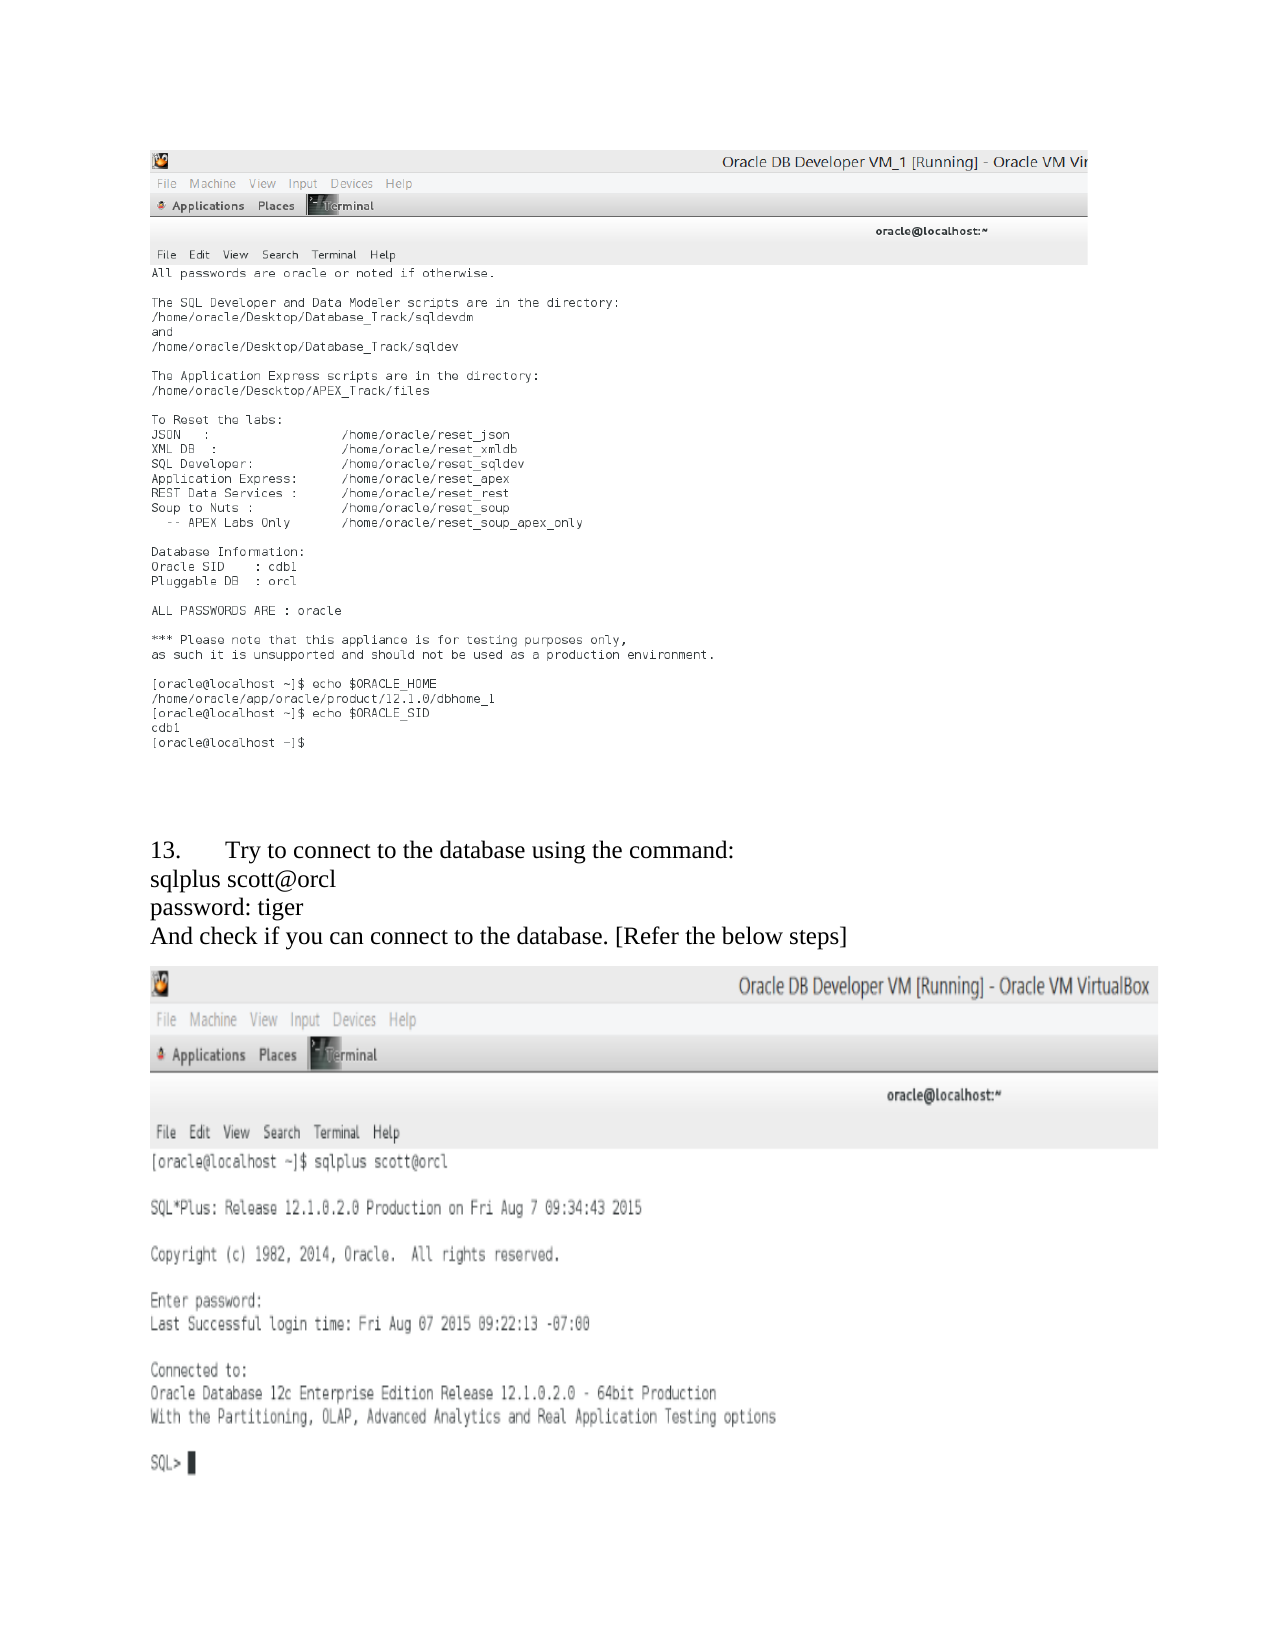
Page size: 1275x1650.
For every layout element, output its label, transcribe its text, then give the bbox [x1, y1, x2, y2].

text And check if you can connect to the database. [Refer the below steps] [150, 921, 1125, 950]
list Try to connect to the database using the command: [150, 835, 1125, 864]
text password: tiger [150, 892, 1125, 921]
picture [150, 966, 1159, 1531]
text sqlplus scott@orcl [150, 864, 1125, 892]
picture [150, 150, 1088, 836]
